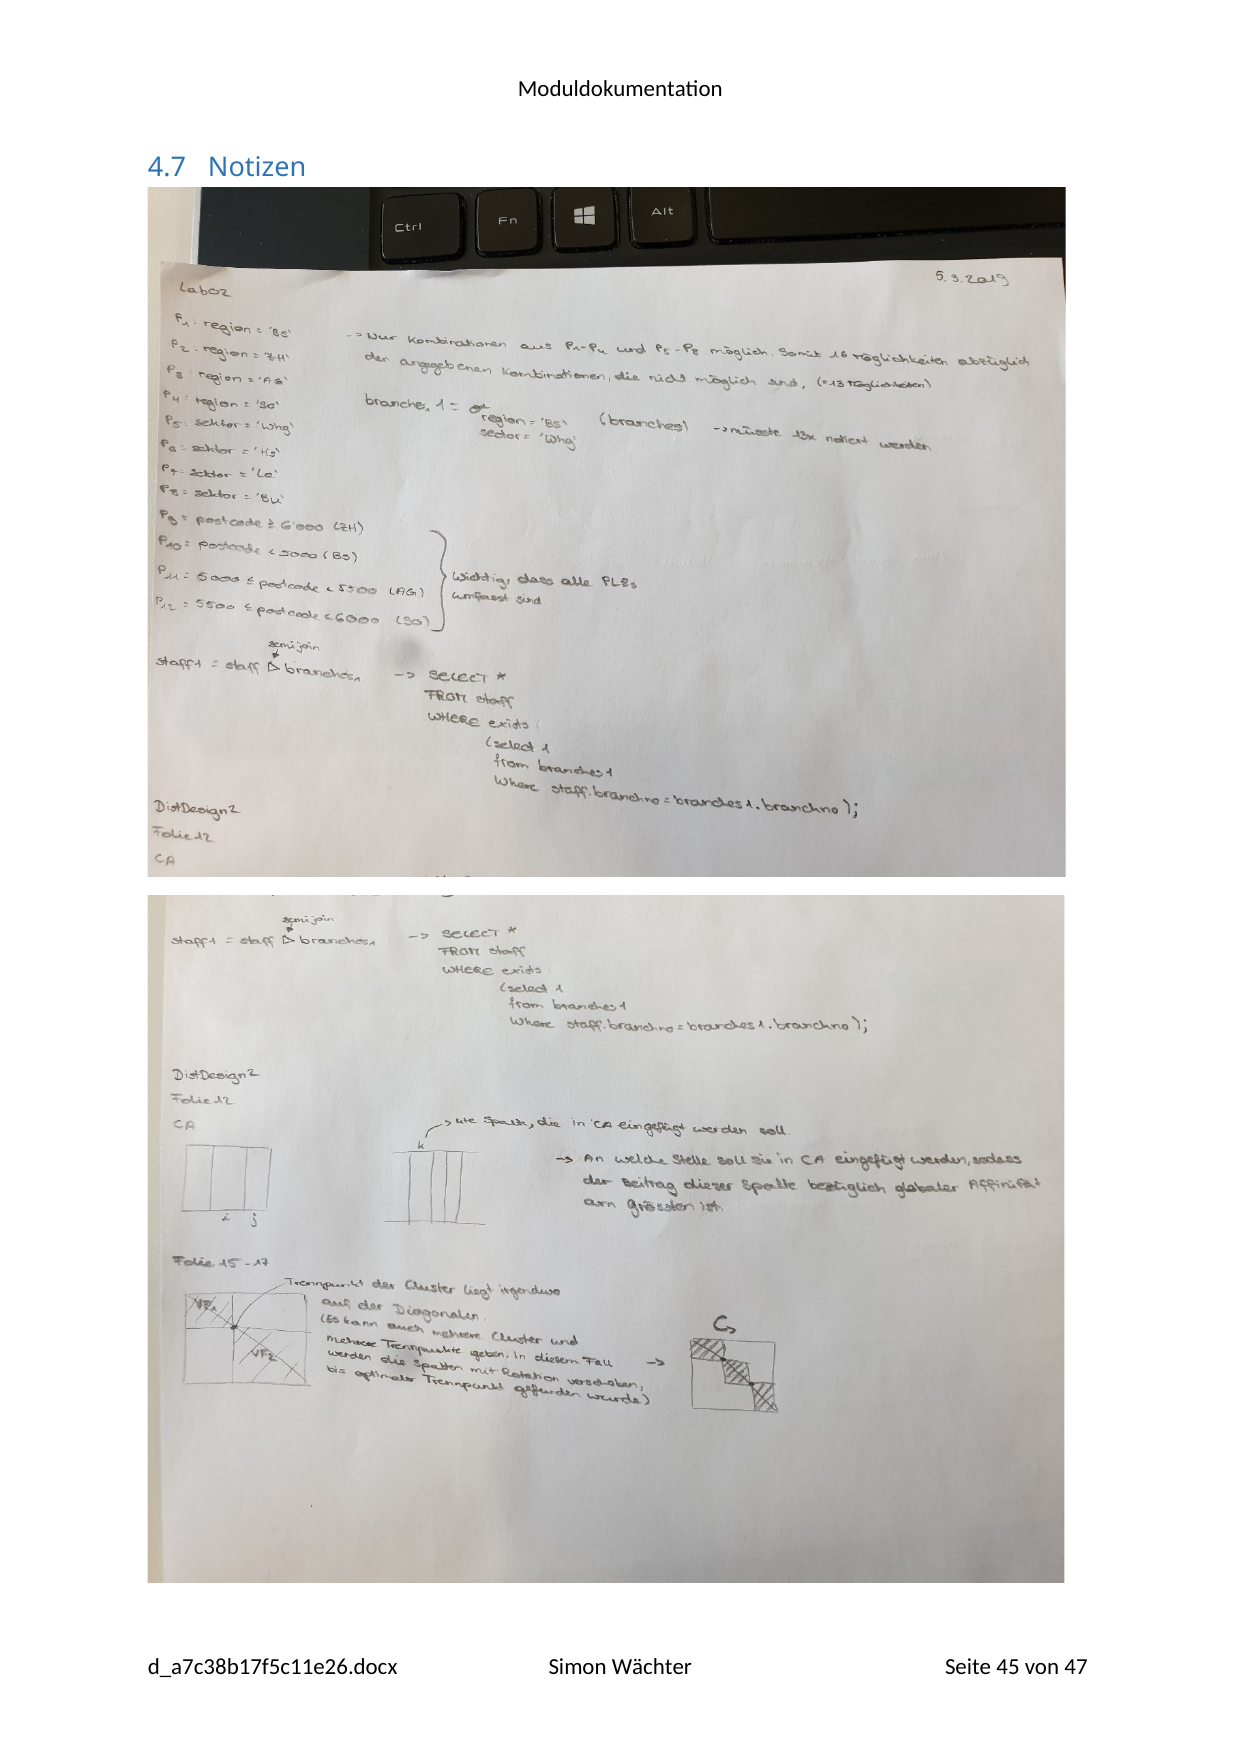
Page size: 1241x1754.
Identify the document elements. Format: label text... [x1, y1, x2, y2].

subtitle Notizen [148, 148, 1093, 184]
picture [147, 895, 1065, 1583]
picture [147, 187, 1066, 877]
